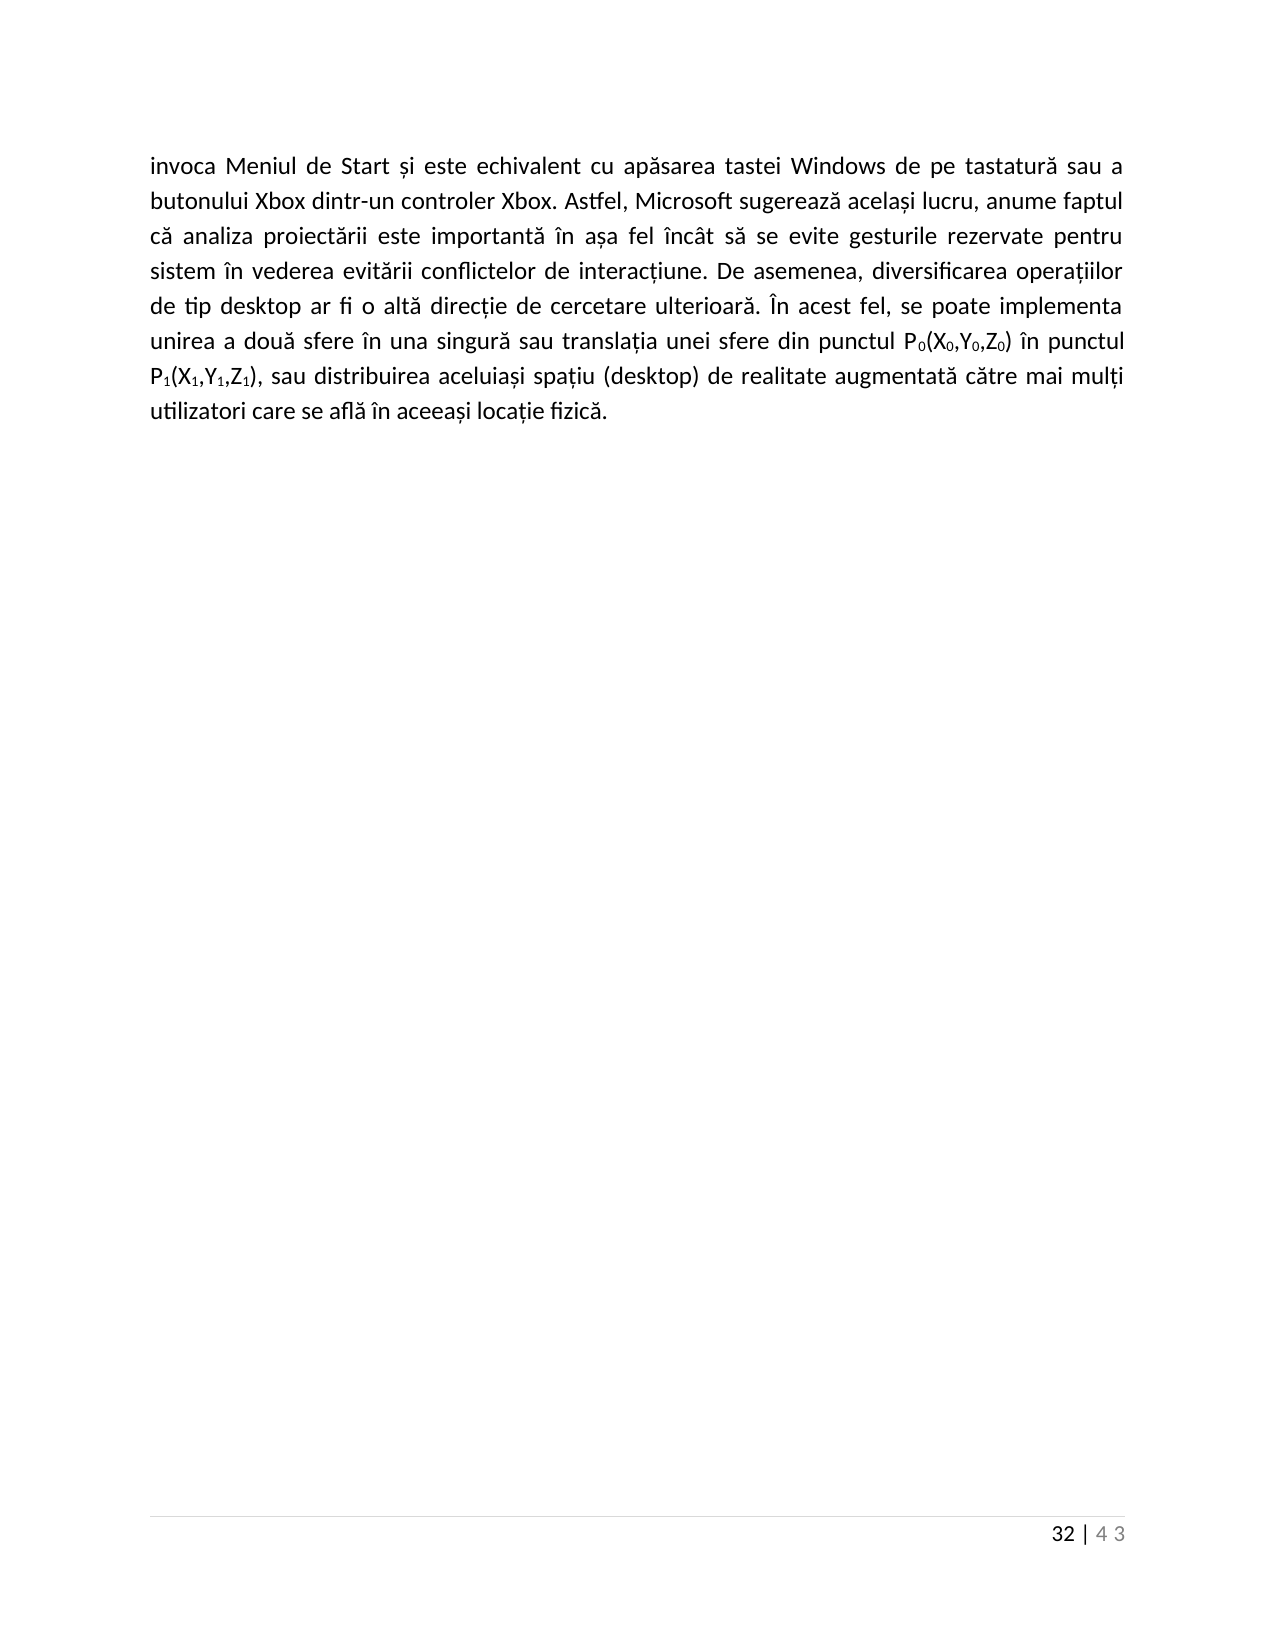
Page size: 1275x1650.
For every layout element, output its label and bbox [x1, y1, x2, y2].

text [150, 150, 1125, 426]
